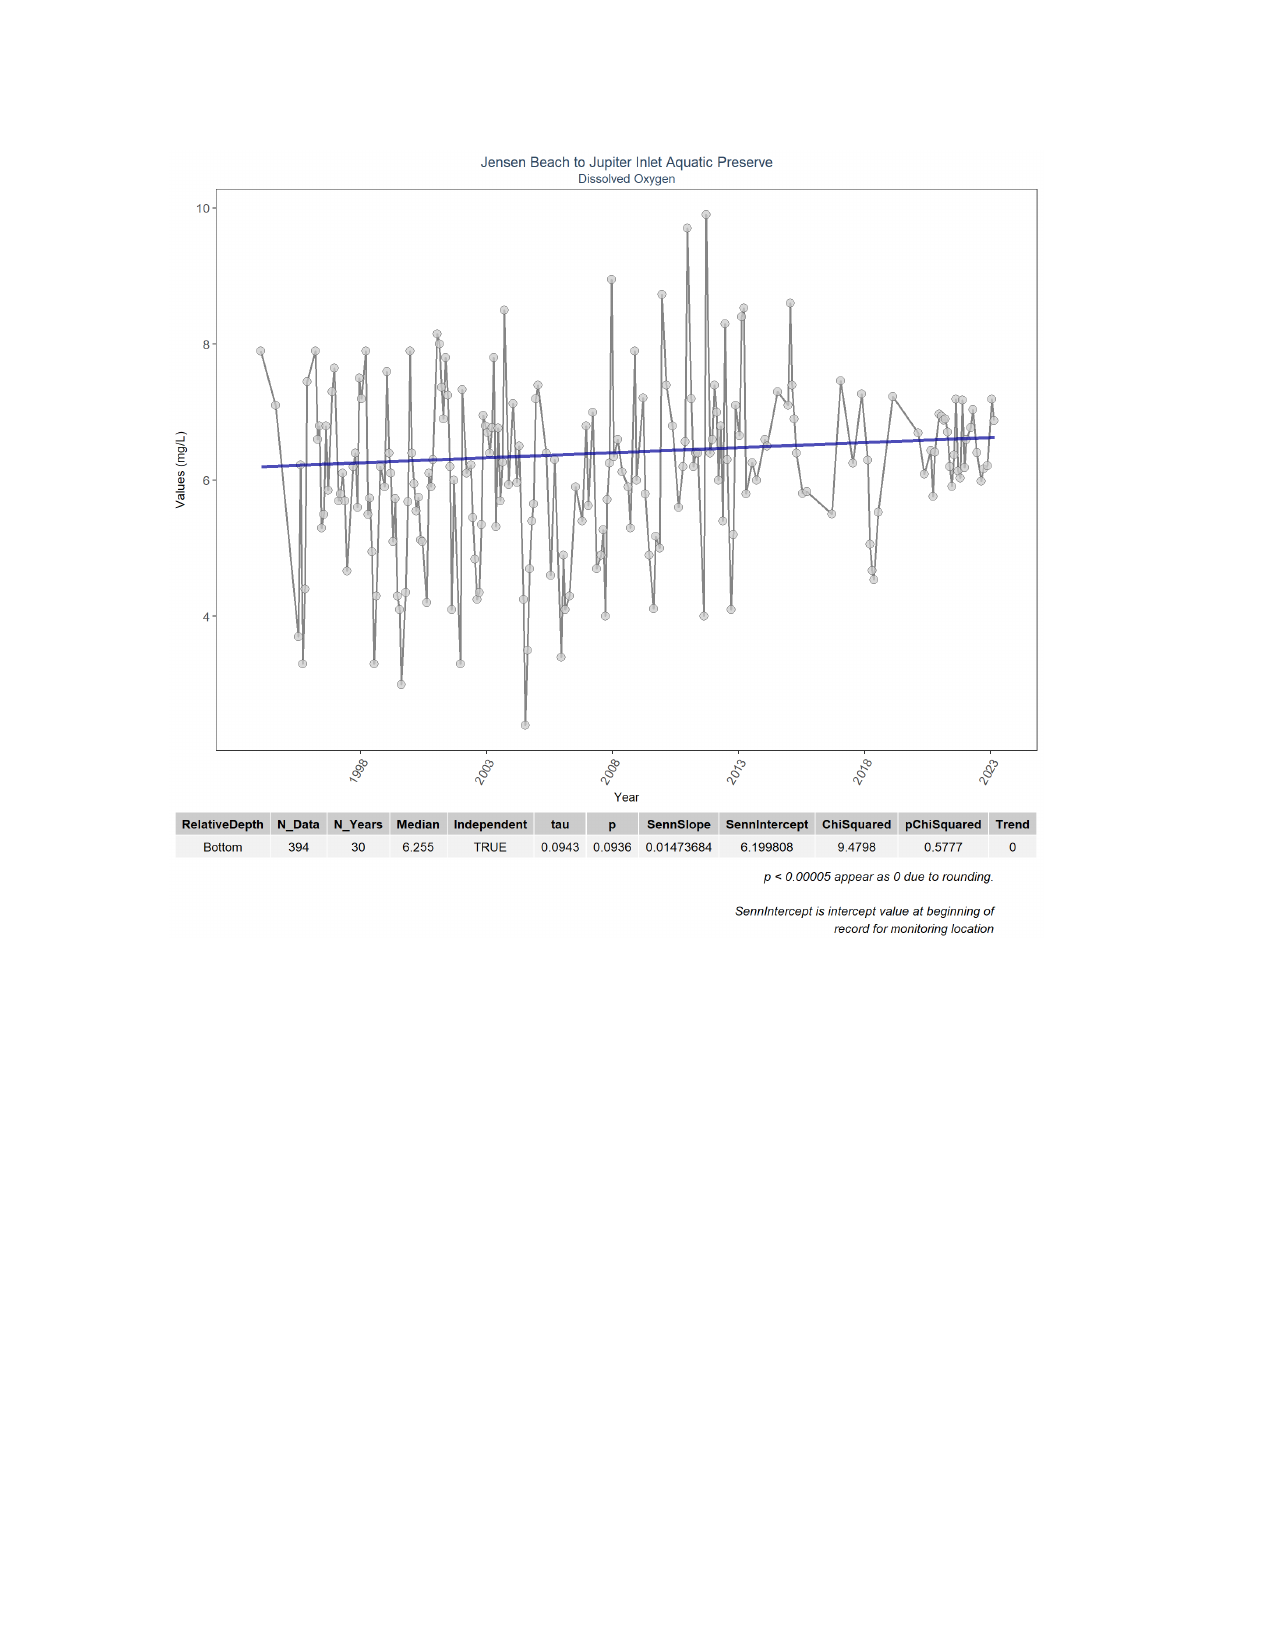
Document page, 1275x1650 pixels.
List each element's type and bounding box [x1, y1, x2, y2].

picture [168, 150, 1044, 938]
